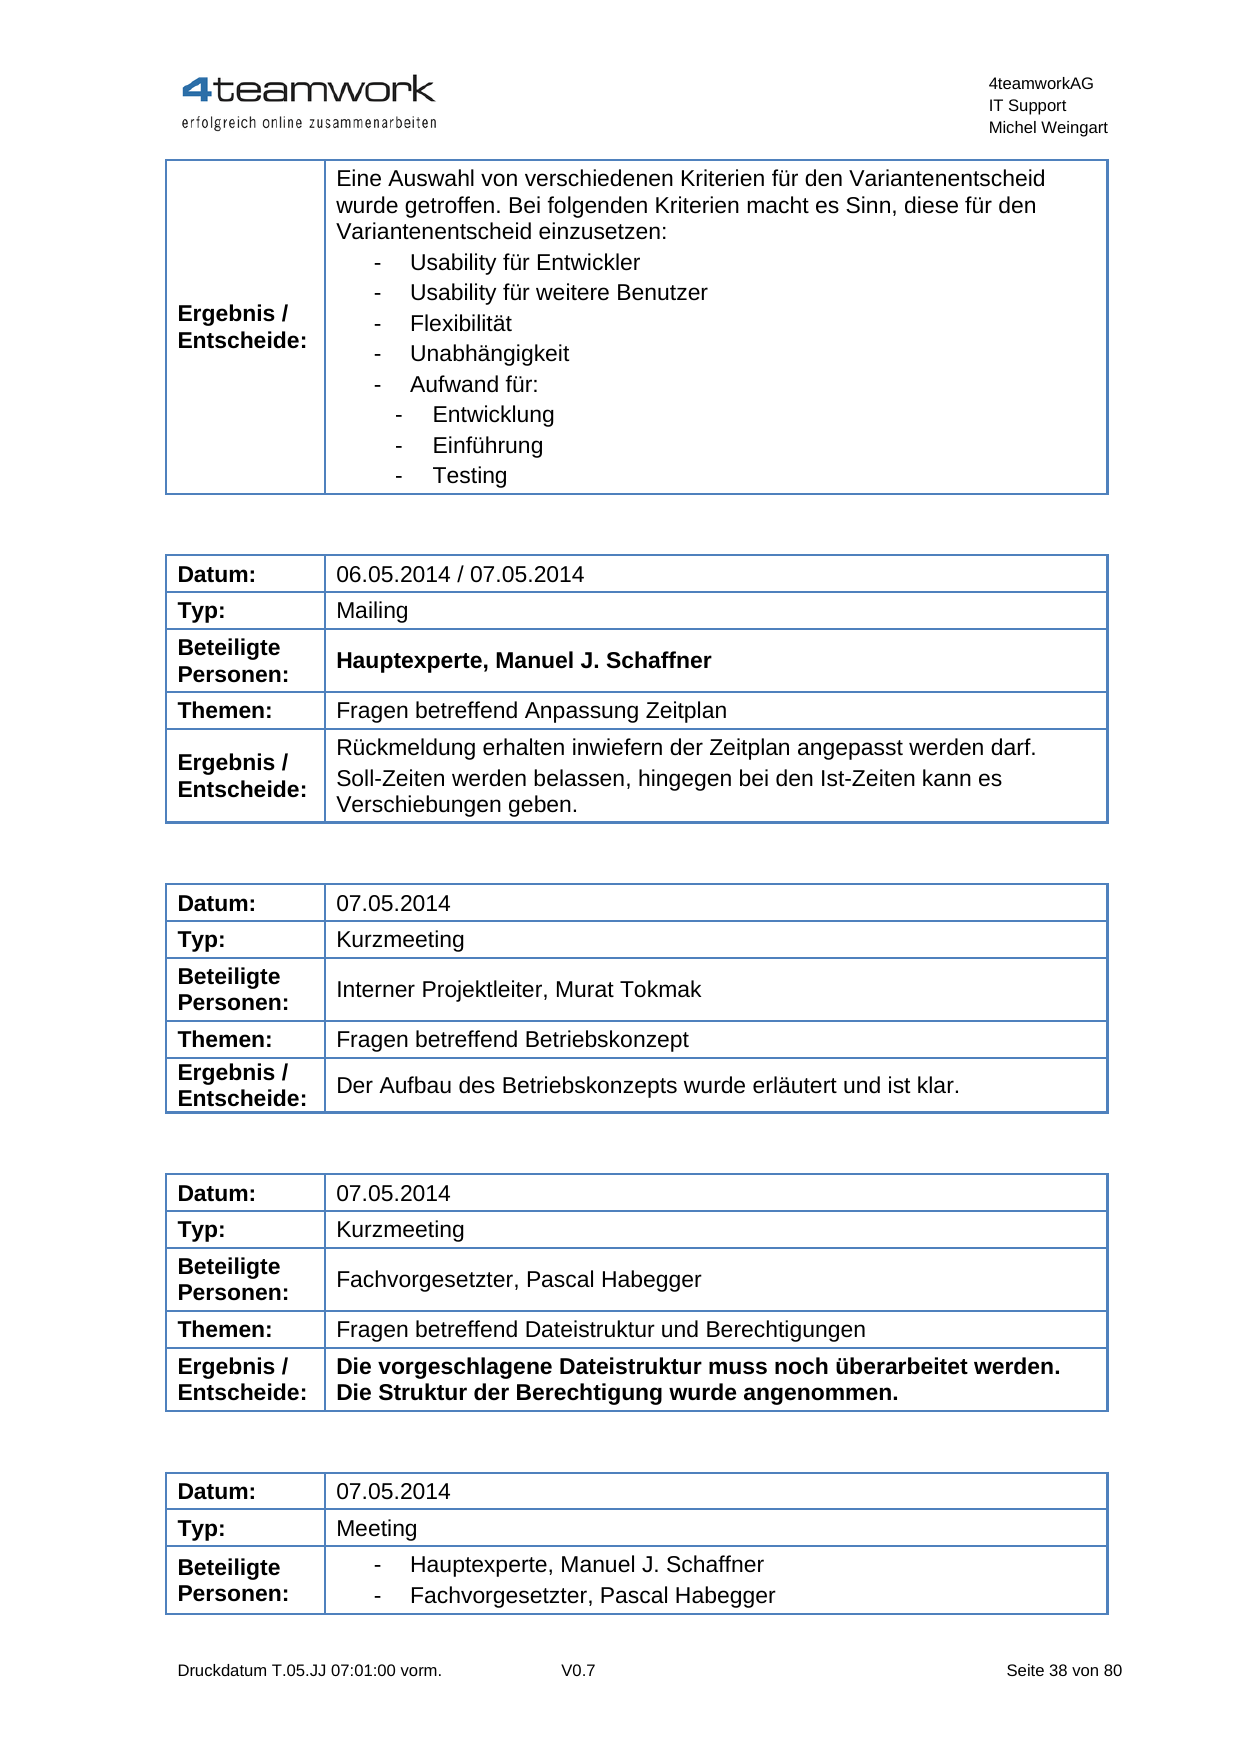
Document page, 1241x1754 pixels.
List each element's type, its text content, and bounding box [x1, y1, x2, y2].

table_cell Interner Projektleiter, Murat Tokmak [326, 959, 1106, 1020]
table_cell Typ: [167, 1510, 324, 1545]
table_cell Kurzmeeting [326, 1212, 1106, 1247]
table_cell Fragen betreffend Anpassung Zeitplan [326, 693, 1106, 728]
table_cell Ergebnis / Entscheide: [167, 1059, 324, 1111]
table_cell Mailing [326, 593, 1106, 628]
picture [177, 69, 440, 134]
table_cell Ergebnis / Entscheide: [167, 1349, 324, 1410]
table_header Datum: [167, 1175, 324, 1210]
table_cell Hauptexperte, Manuel J. Schaffner [326, 630, 1106, 691]
table_cell Eine Auswahl von verschiedenen Kriterien für den Variantenentscheid wurde getroffen. Bei folgenden Kriterien macht es Sinn, diese für den Variantenentscheid einzusetzen: Usability für Entwickler Usability für weitere Benutzer Flexibilität Unabhängigkeit Aufwand für: Entwicklung Einführung Testing [326, 161, 1106, 493]
table_cell Beteiligte Personen: [167, 630, 324, 691]
table_cell Hauptexperte, Manuel J. Schaffner Fachvorgesetzter, Pascal Habegger [326, 1547, 1106, 1612]
table_header Datum: [167, 1474, 324, 1508]
table_cell Ergebnis / Entscheide: [167, 161, 324, 493]
table_cell Beteiligte Personen: [167, 959, 324, 1020]
table_cell Fachvorgesetzter, Pascal Habegger [326, 1249, 1106, 1310]
table_cell Kurzmeeting [326, 922, 1106, 957]
table_header 07.05.2014 [326, 1474, 1106, 1508]
table_cell Typ: [167, 593, 324, 628]
table_header Datum: [167, 556, 324, 591]
table_cell Die vorgeschlagene Dateistruktur muss noch überarbeitet werden. Die Struktur der Berechtigung wurde angenommen. [326, 1349, 1106, 1410]
table_cell Themen: [167, 1312, 324, 1347]
table_cell Rückmeldung erhalten inwiefern der Zeitplan angepasst werden darf. Soll-Zeiten werden belassen, hingegen bei den Ist-Zeiten kann es Verschiebungen geben. [326, 730, 1106, 821]
table_header Datum: [167, 885, 324, 920]
table_cell Themen: [167, 1022, 324, 1057]
table_cell Typ: [167, 922, 324, 957]
table_cell Der Aufbau des Betriebskonzepts wurde erläutert und ist klar. [326, 1059, 1106, 1111]
table_cell Fragen betreffend Dateistruktur und Berechtigungen [326, 1312, 1106, 1347]
table_cell Themen: [167, 693, 324, 728]
table_cell Meeting [326, 1510, 1106, 1545]
table_cell Beteiligte Personen: [167, 1249, 324, 1310]
table_header 06.05.2014 / 07.05.2014 [326, 556, 1106, 591]
table_cell Beteiligte Personen: [167, 1547, 324, 1612]
table_header 07.05.2014 [326, 885, 1106, 920]
table_cell Typ: [167, 1212, 324, 1247]
table_cell Fragen betreffend Betriebskonzept [326, 1022, 1106, 1057]
table_header 07.05.2014 [326, 1175, 1106, 1210]
table_cell Ergebnis / Entscheide: [167, 730, 324, 821]
